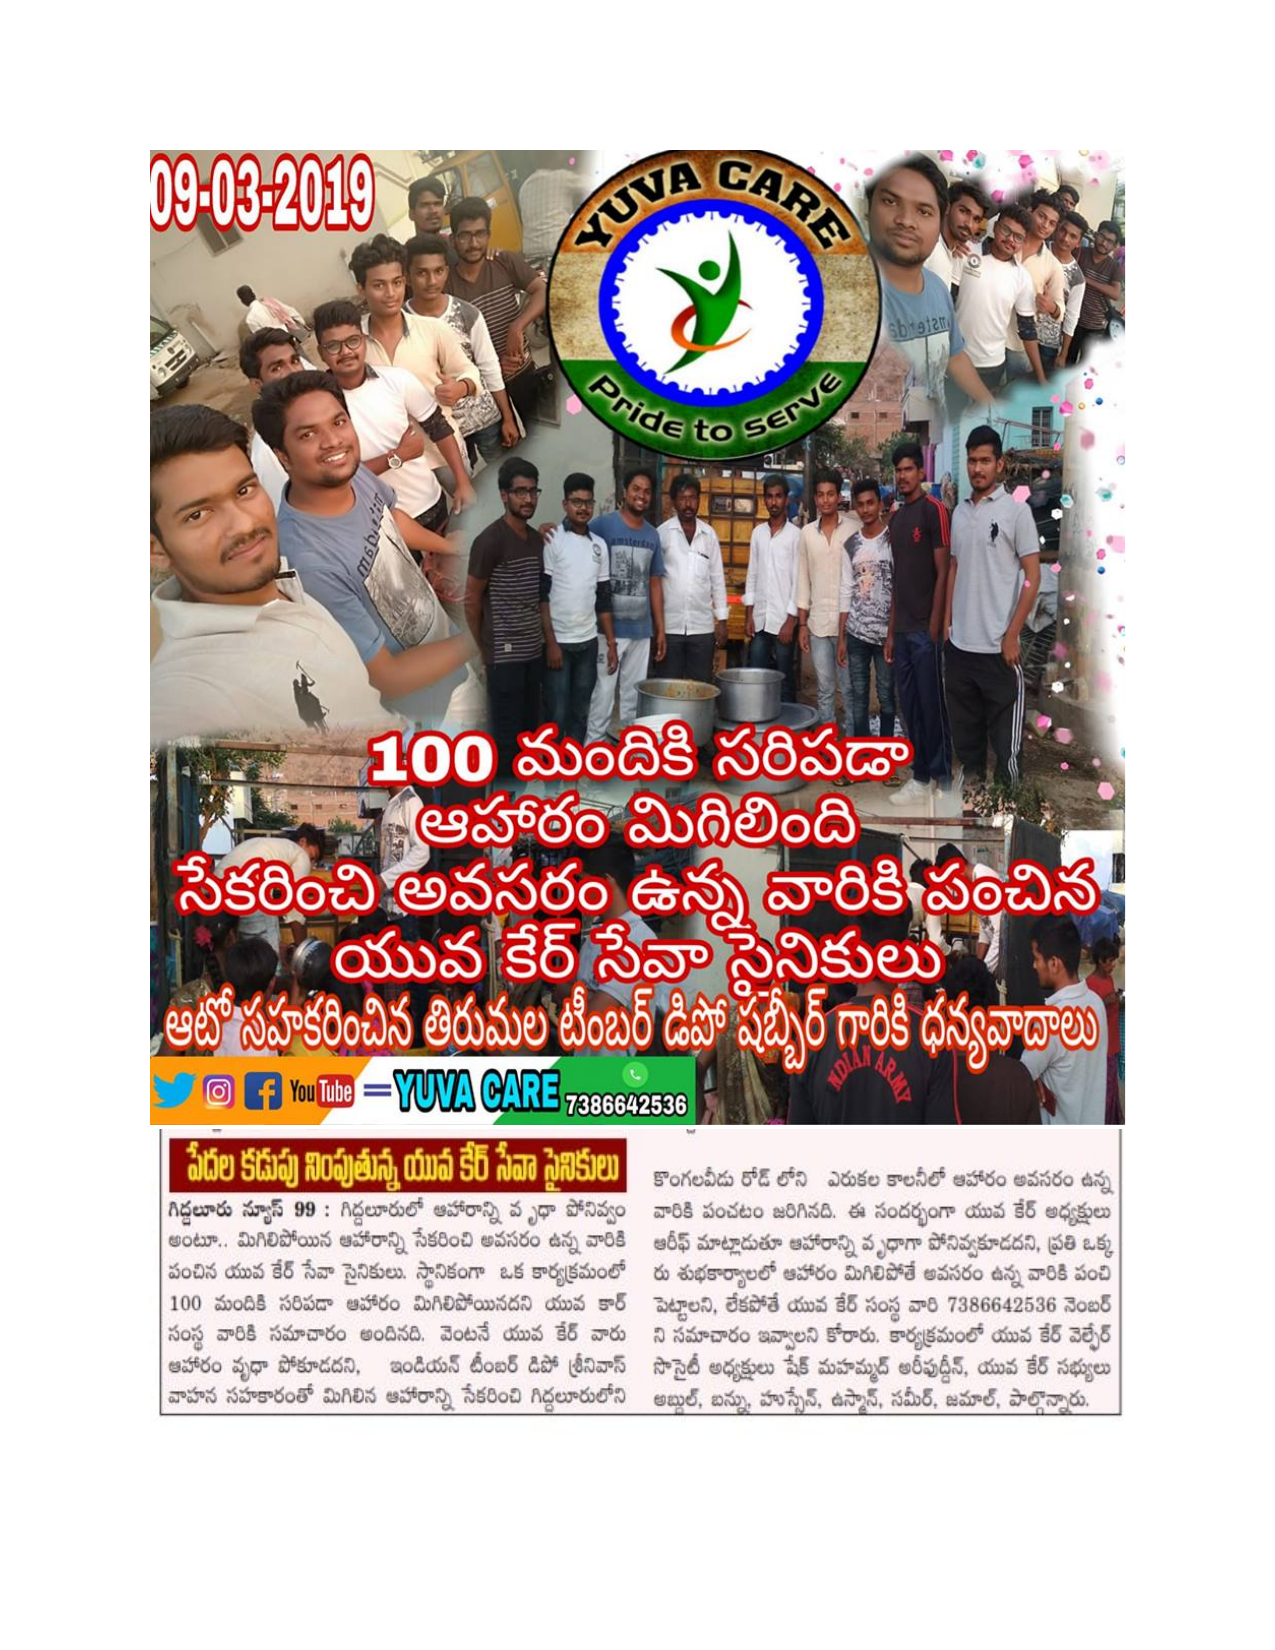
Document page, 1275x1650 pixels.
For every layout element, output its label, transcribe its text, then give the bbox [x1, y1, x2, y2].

picture [150, 1129, 1125, 1465]
picture [150, 150, 1125, 1125]
